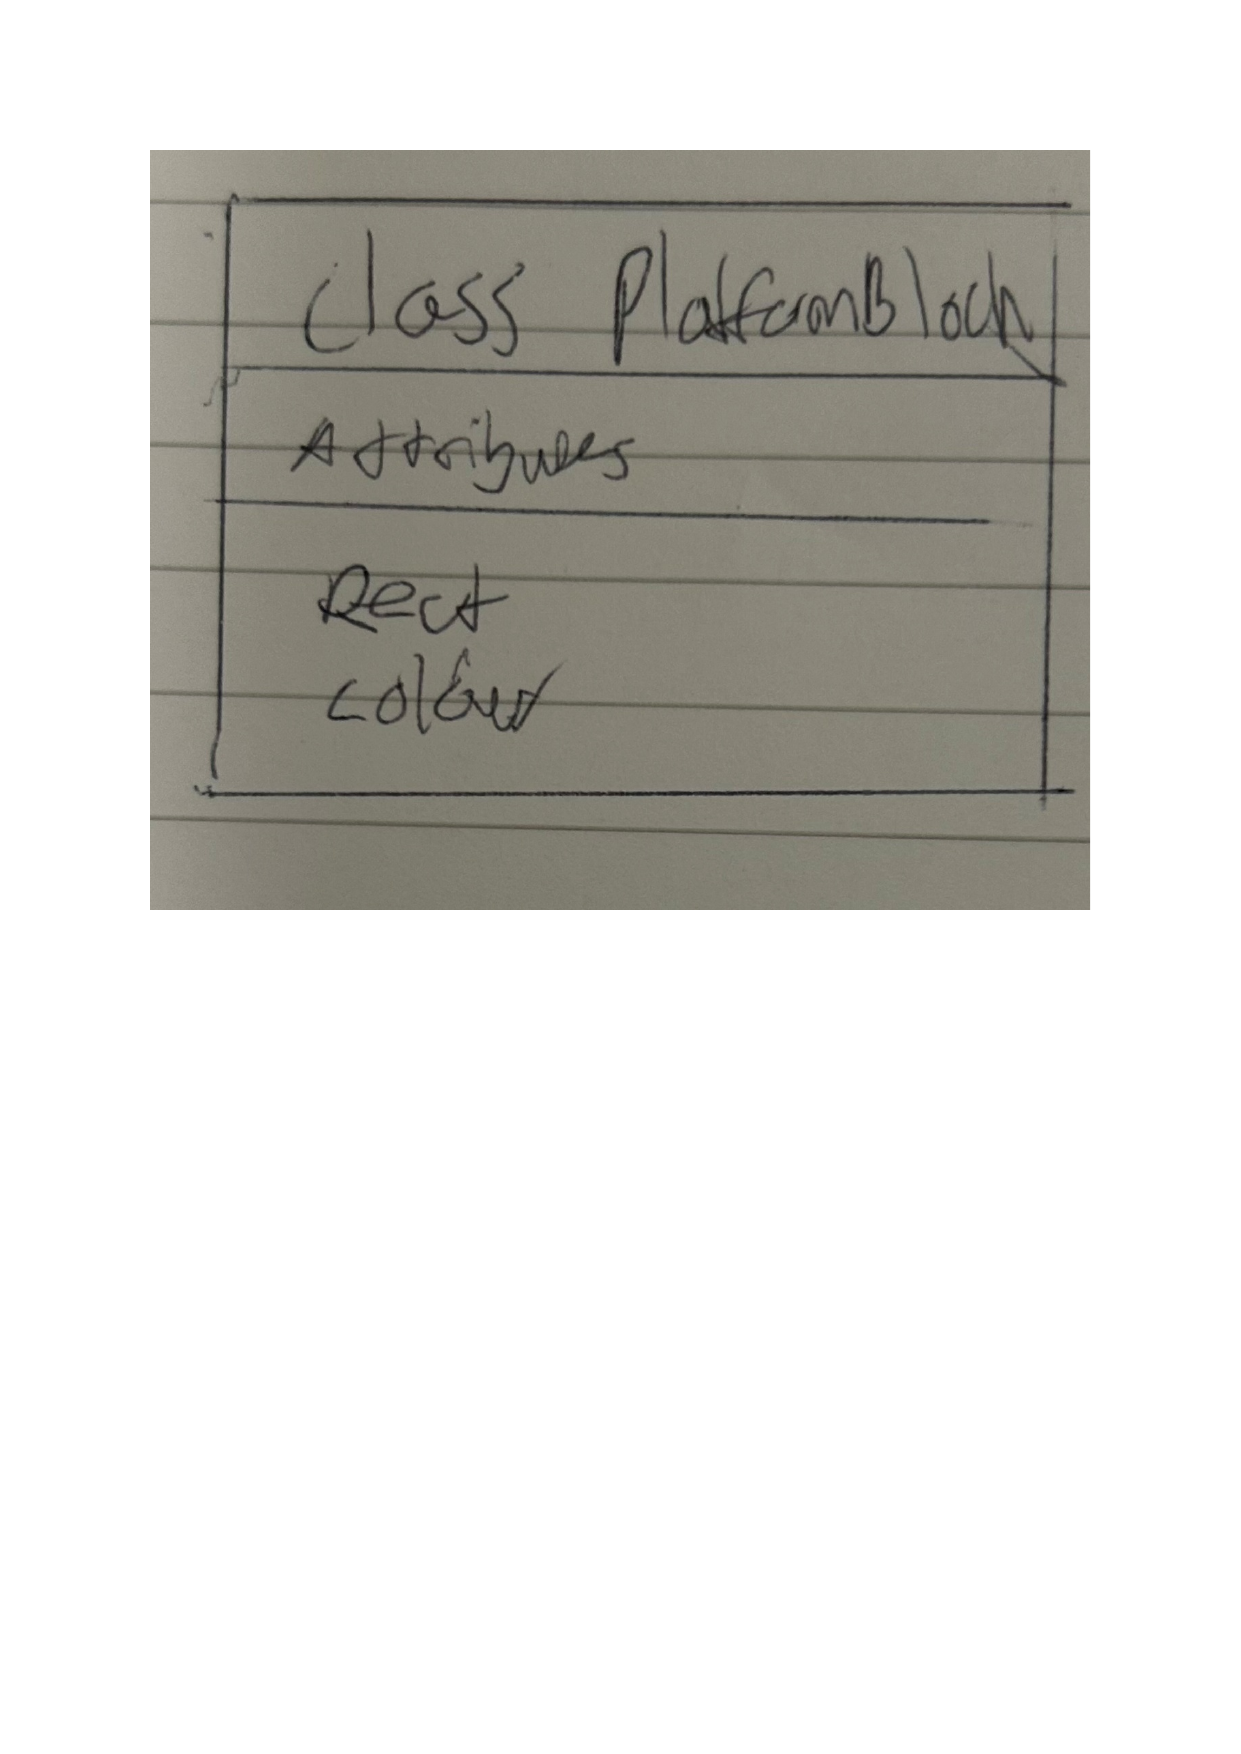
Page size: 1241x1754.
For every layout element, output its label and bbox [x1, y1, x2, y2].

picture [150, 150, 1091, 910]
